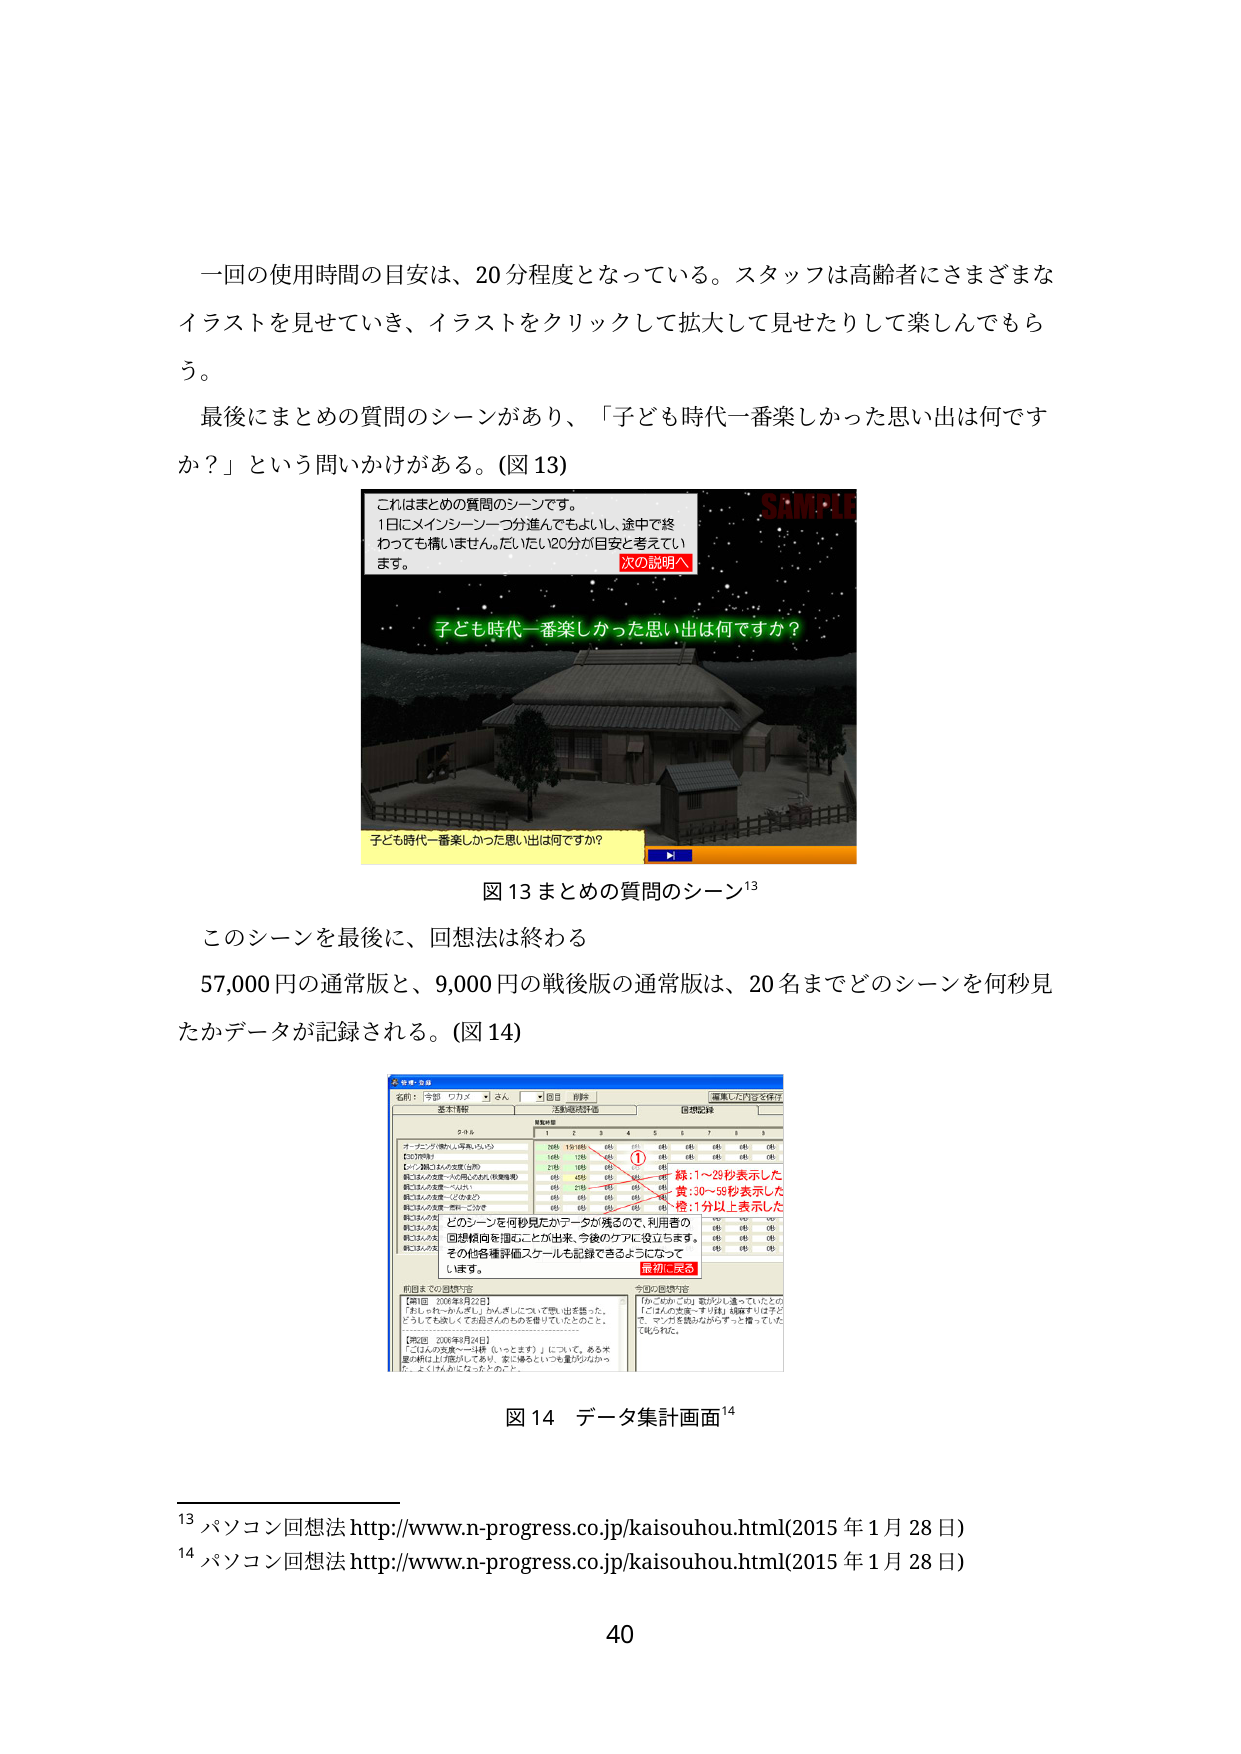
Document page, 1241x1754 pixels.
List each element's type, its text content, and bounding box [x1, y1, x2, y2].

text 図14 データ集計画面 [177, 1395, 1063, 1437]
text 最後にまとめの質問のシーンがあり、「子ども時代一番楽しかった思い出は何ですか？」という問いかけがある。(図13) [177, 395, 1063, 484]
text 57,000円の通常版と、9,000円の戦後版の通常版は、20名までどのシーンを何秒見たかデータが記録される。(図14) [177, 962, 1063, 1052]
text 図13 まとめの質問のシーン [177, 869, 1063, 911]
picture [383, 1072, 786, 1375]
picture [360, 489, 857, 865]
text このシーンを最後に、回想法は終わる [177, 916, 1063, 957]
text 一回の使用時間の目安は、20分程度となっている。スタッフは高齢者にさまざまなイラストを見せていき、イラストをクリックして拡大して見せたりして楽しんでもらう。 [177, 253, 1063, 390]
